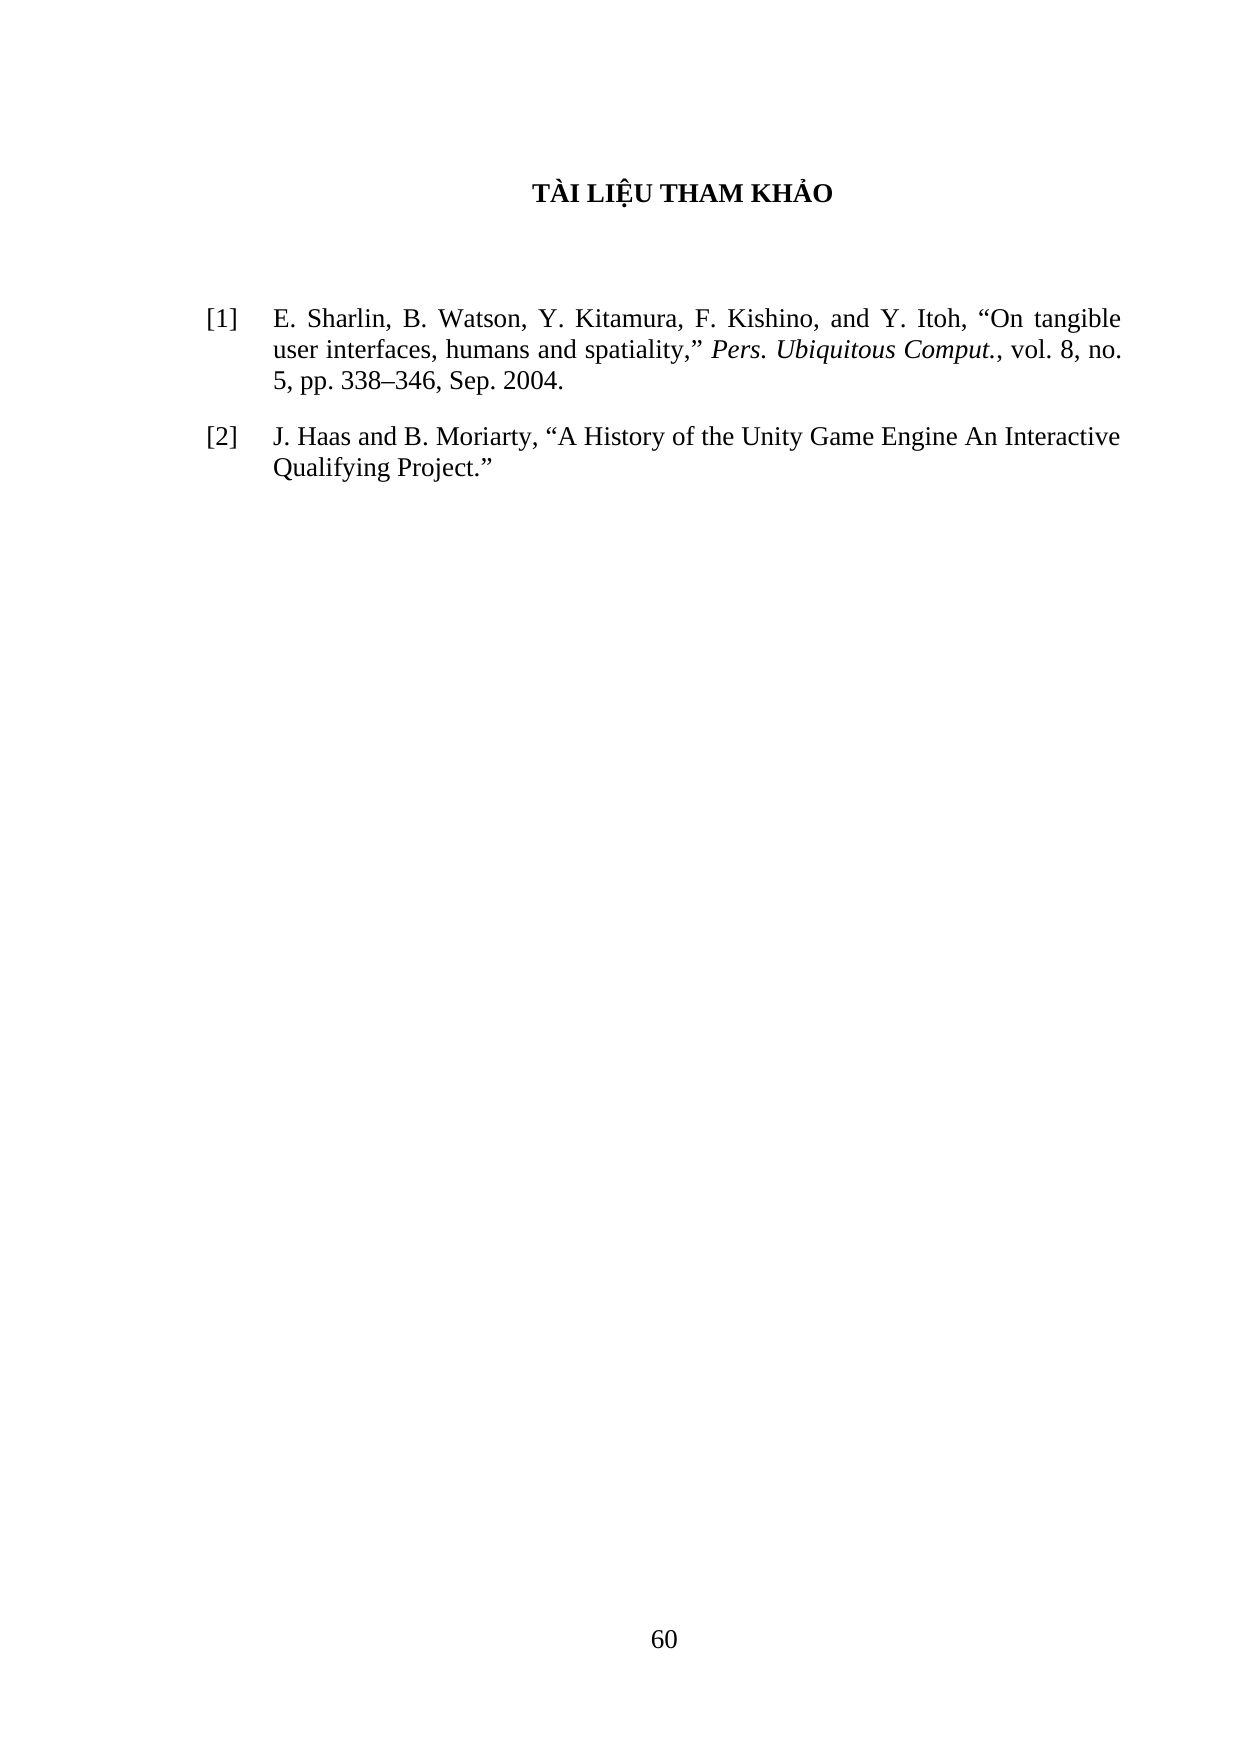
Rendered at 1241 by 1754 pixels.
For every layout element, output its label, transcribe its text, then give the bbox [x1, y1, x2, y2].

text [2] J. Haas and B. Moriarty, “A History of the Unity Game Engine An Interactive Qualifying Project.” [206, 420, 1122, 482]
text [1] E. Sharlin, B. Watson, Y. Kitamura, F. Kishino, and Y. Itoh, “On tangible user interfaces, humans and spatiality,” Pers. Ubiquitous Comput., vol. 8, no. 5, pp. 338–346, Sep. 2004. [206, 302, 1122, 395]
title TÀI LIỆU THAM KHẢO [206, 177, 1122, 208]
